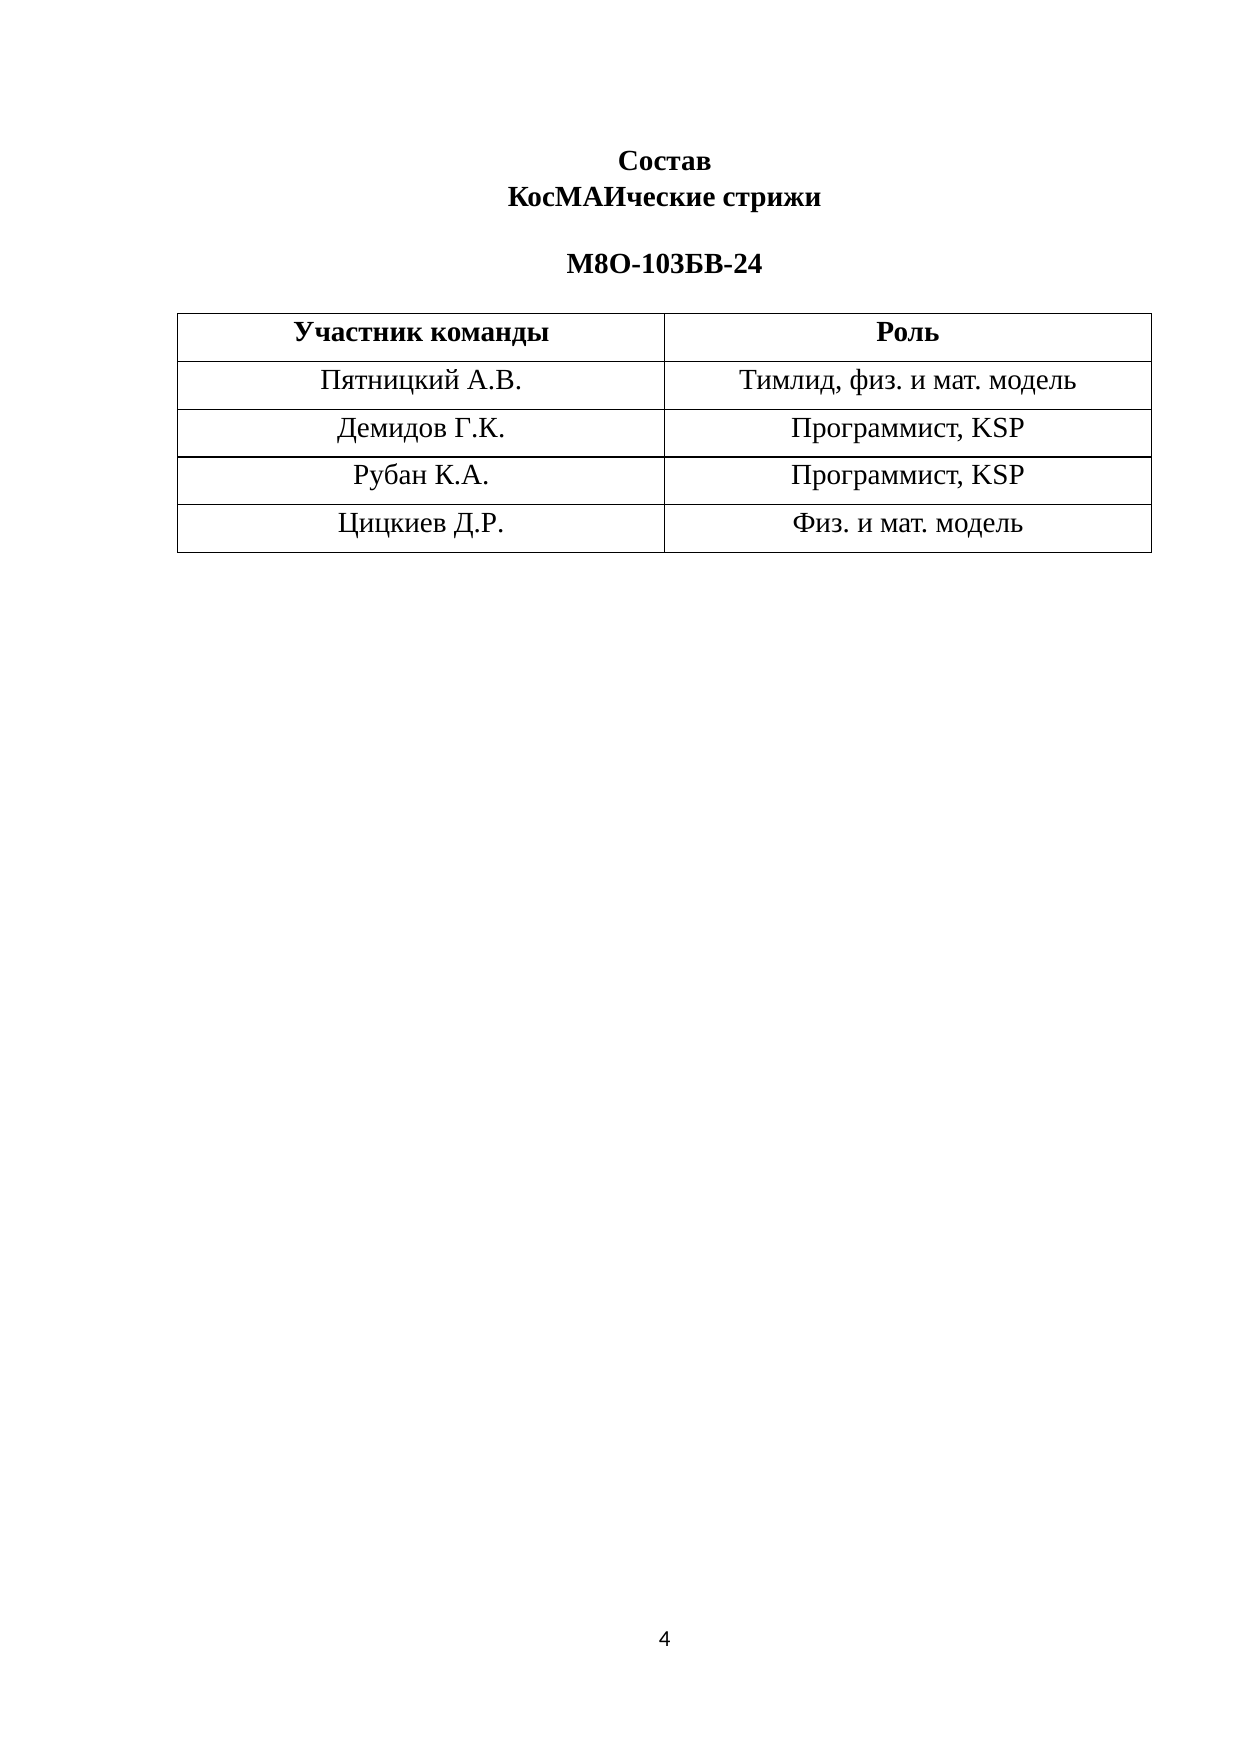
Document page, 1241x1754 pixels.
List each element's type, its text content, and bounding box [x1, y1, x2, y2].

table_header Роль [665, 314, 1151, 361]
table_cell Пятницкий А.В. [178, 362, 664, 409]
table_cell Программист, KSP [665, 410, 1151, 456]
table_cell Рубан К.А. [178, 458, 664, 504]
table_cell Программист, KSP [665, 458, 1151, 504]
table_header Участник команды [178, 314, 664, 361]
table_cell Цицкиев Д.Р. [178, 505, 664, 552]
table_cell Физ. и мат. модель [665, 505, 1151, 552]
text М8О-103БВ-24 [177, 246, 1152, 280]
table_cell Демидов Г.К. [178, 410, 664, 456]
text КосМАИческие стрижи [177, 179, 1152, 213]
subtitle Состав [177, 143, 1152, 177]
table_cell Тимлид, физ. и мат. модель [665, 362, 1151, 409]
